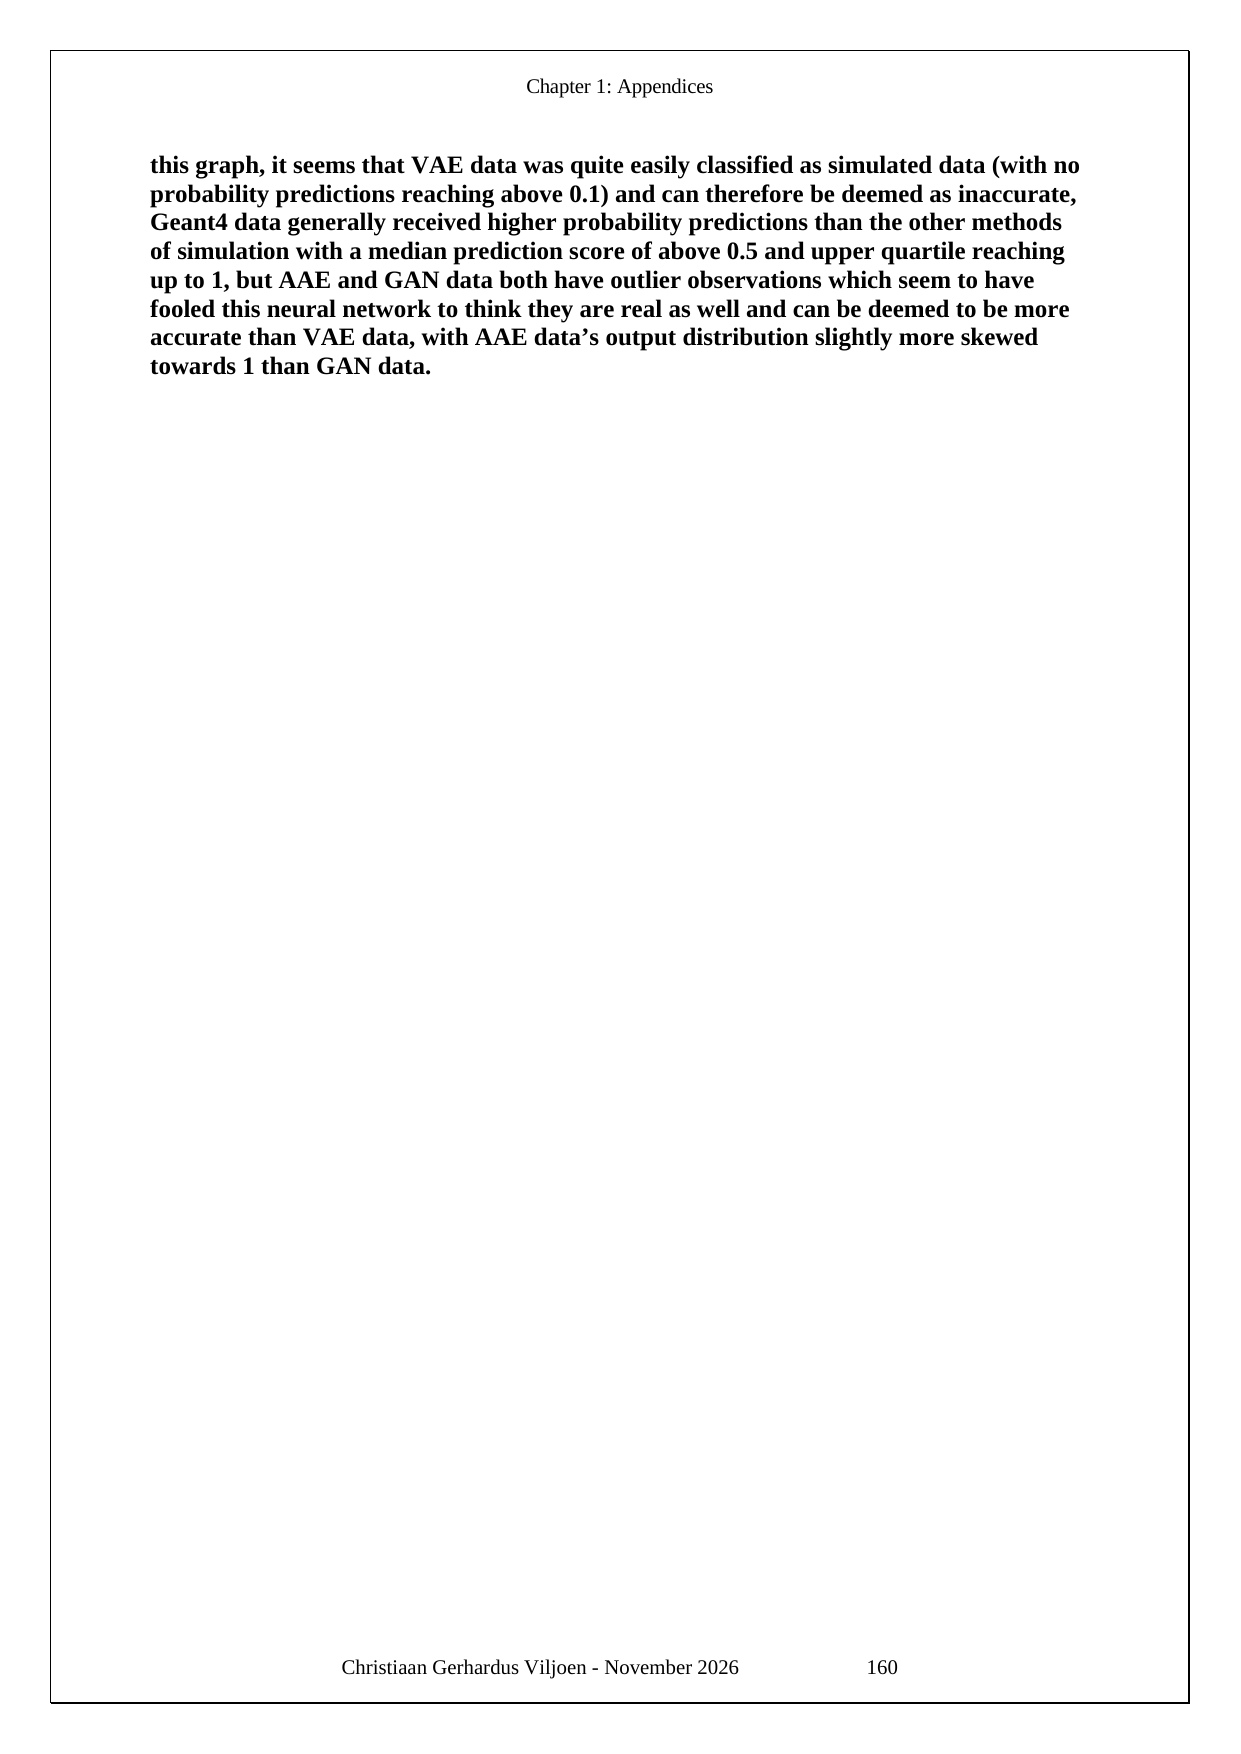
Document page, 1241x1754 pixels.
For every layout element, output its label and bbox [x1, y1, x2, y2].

text [150, 150, 1089, 380]
